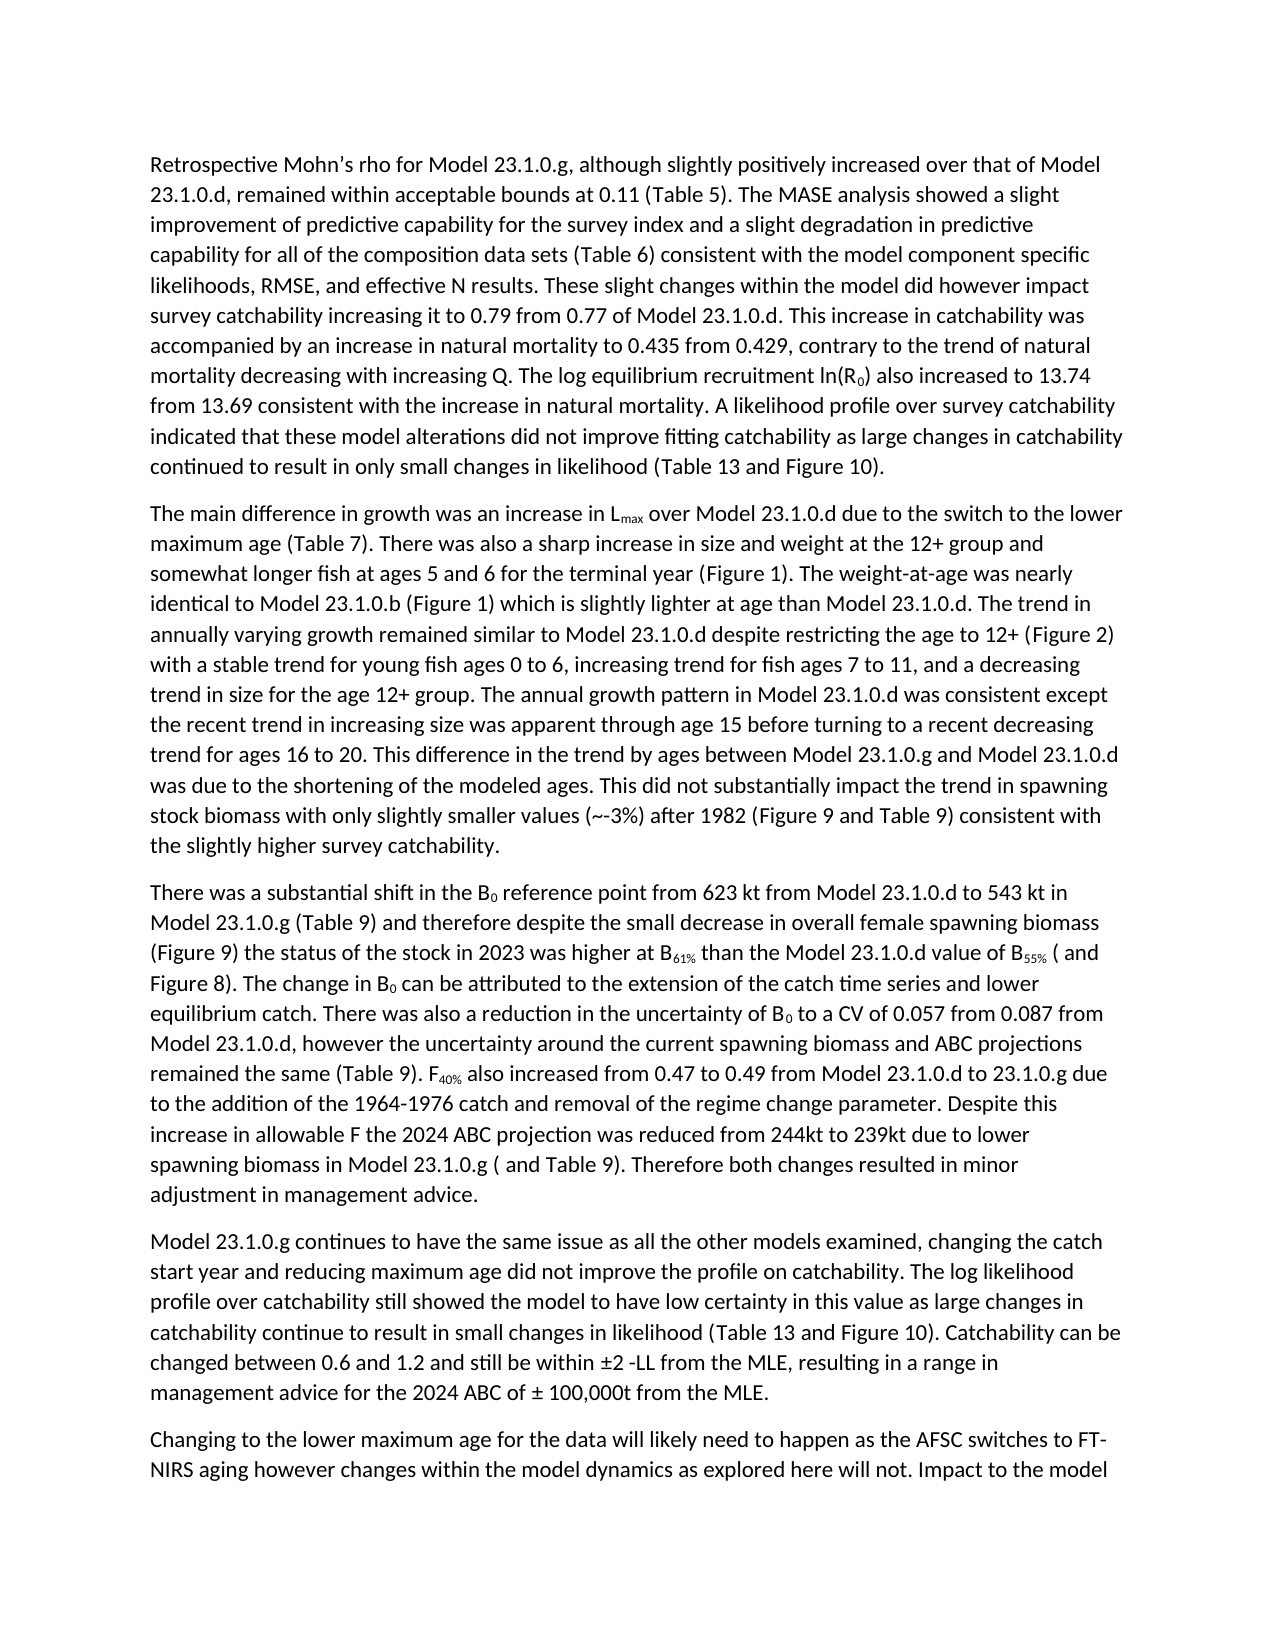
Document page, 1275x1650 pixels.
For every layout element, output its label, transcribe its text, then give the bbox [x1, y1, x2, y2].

text There was a substantial shift in the B0 reference point from 623 kt from Model 23.1.0.d to 543 kt in Model 23.1.0.g (Table 9) and therefore despite the small decrease in overall female spawning biomass (Figure 9) the status of the stock in 2023 was higher at B61% than the Model 23.1.0.d value of B55% (Table 2 and Figure 8). The change in B0 can be attributed to the extension of the catch time series and lower equilibrium catch. There was also a reduction in the uncertainty of B0 to a CV of 0.057 from 0.087 from Model 23.1.0.d, however the uncertainty around the current spawning biomass and ABC projections remained the same (Table 9). F40% also increased from 0.47 to 0.49 from Model 23.1.0.d to 23.1.0.g due to the addition of the 1964-1976 catch and removal of the regime change parameter. Despite this increase in allowable F the 2024 ABC projection was reduced from 244kt to 239kt due to lower spawning biomass in Model 23.1.0.g (Table 2 and Table 9). Therefore both changes resulted in minor adjustment in management advice. [150, 878, 1125, 1208]
text Model 23.1.0.g continues to have the same issue as all the other models examined, changing the catch start year and reducing maximum age did not improve the profile on catchability. The log likelihood profile over catchability still showed the model to have low certainty in this value as large changes in catchability continue to result in small changes in likelihood (Table 13 and Figure 10). Catchability can be changed between 0.6 and 1.2 and still be within ±2 -LL from the MLE, resulting in a range in management advice for the 2024 ABC of ± 100,000t from the MLE. [150, 1227, 1125, 1406]
text Retrospective Mohn’s rho for Model 23.1.0.g, although slightly positively increased over that of Model 23.1.0.d, remained within acceptable bounds at 0.11 (Table 5). The MASE analysis showed a slight improvement of predictive capability for the survey index and a slight degradation in predictive capability for all of the composition data sets (Table 6) consistent with the model component specific likelihoods, RMSE, and effective N results. These slight changes within the model did however impact survey catchability increasing it to 0.79 from 0.77 of Model 23.1.0.d. This increase in catchability was accompanied by an increase in natural mortality to 0.435 from 0.429, contrary to the trend of natural mortality decreasing with increasing Q. The log equilibrium recruitment ln(R0) also increased to 13.74 from 13.69 consistent with the increase in natural mortality. A likelihood profile over survey catchability indicated that these model alterations did not improve fitting catchability as large changes in catchability continued to result in only small changes in likelihood (Table 13 and Figure 10). [150, 150, 1125, 480]
text The main difference in growth was an increase in Lmax over Model 23.1.0.d due to the switch to the lower maximum age (Table 7). There was also a sharp increase in size and weight at the 12+ group and somewhat longer fish at ages 5 and 6 for the terminal year (Figure 1). The weight-at-age was nearly identical to Model 23.1.0.b (Figure 1) which is slightly lighter at age than Model 23.1.0.d. The trend in annually varying growth remained similar to Model 23.1.0.d despite restricting the age to 12+ (Figure 2) with a stable trend for young fish ages 0 to 6, increasing trend for fish ages 7 to 11, and a decreasing trend in size for the age 12+ group. The annual growth pattern in Model 23.1.0.d was consistent except the recent trend in increasing size was apparent through age 15 before turning to a recent decreasing trend for ages 16 to 20. This difference in the trend by ages between Model 23.1.0.g and Model 23.1.0.d was due to the shortening of the modeled ages. This did not substantially impact the trend in spawning stock biomass with only slightly smaller values (~-3%) after 1982 (Figure 9 and Table 9) consistent with the slightly higher survey catchability. [150, 499, 1125, 859]
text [150, 1425, 1125, 1483]
